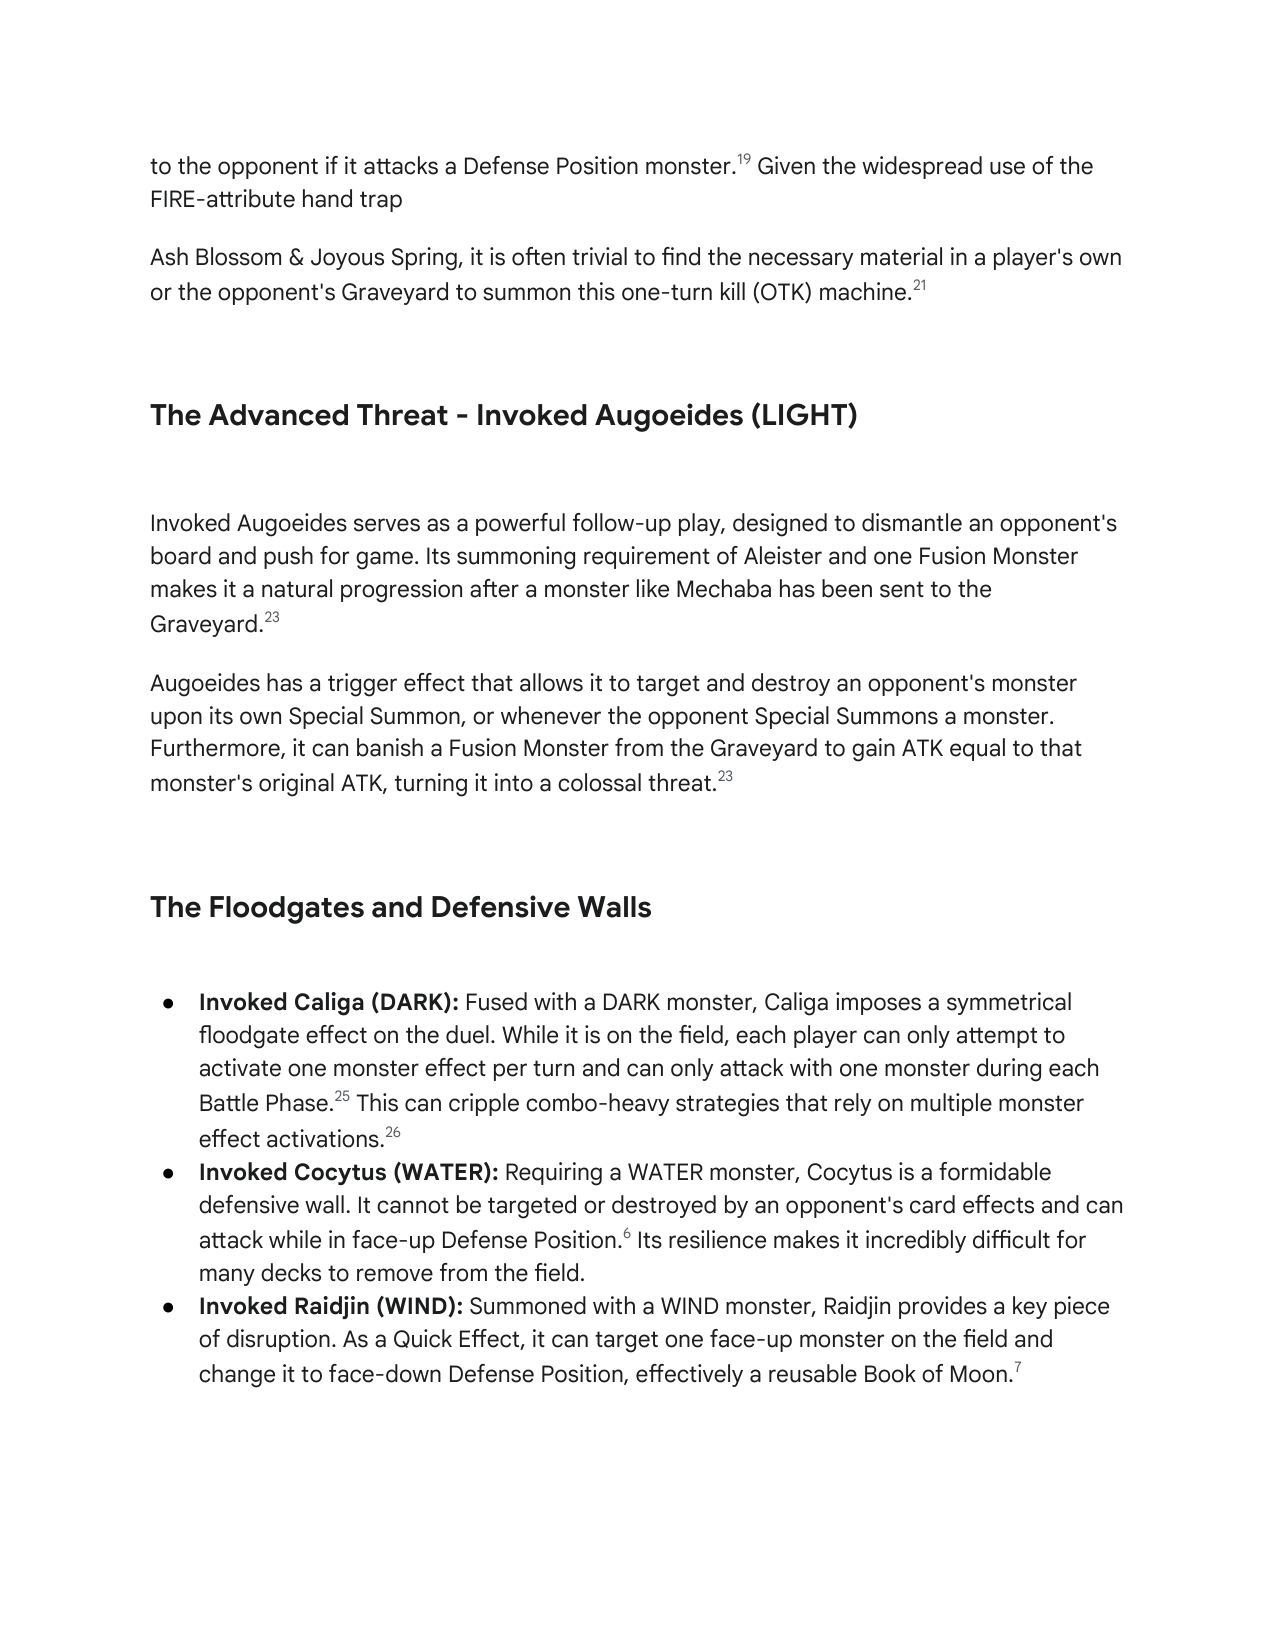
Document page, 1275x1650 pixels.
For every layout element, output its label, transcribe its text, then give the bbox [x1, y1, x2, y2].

subtitle The Advanced Threat - Invoked Augoeides (LIGHT) [150, 398, 1125, 434]
text Invoked Augoeides serves as a powerful follow-up play, designed to dismantle an opponent's board and push for game. Its summoning requirement of Aleister and one Fusion Monster makes it a natural progression after a monster like Mechaba has been sent to the Graveyard.23 [150, 509, 1125, 640]
list Invoked Caliga (DARK): Fused with a DARK monster, Caliga imposes a symmetrical floodgate effect on the duel. While it is on the field, each player can only attempt to activate one monster effect per turn and can only attack with one monster during each Battle Phase.25 This can cripple combo-heavy strategies that rely on multiple monster effect activations.26 [161, 988, 1125, 1154]
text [150, 150, 1125, 214]
text Augoeides has a trigger effect that allows it to target and destroy an opponent's monster upon its own Special Summon, or whenever the opponent Special Summons a monster. Furthermore, it can banish a Fusion Monster from the Graveyard to gain ATK equal to that monster's original ATK, turning it into a colossal threat.23 [150, 669, 1125, 799]
subtitle The Floodgates and Defensive Walls [150, 889, 1125, 926]
list Invoked Raidjin (WIND): Summoned with a WIND monster, Raidjin provides a key piece of disruption. As a Quick Effect, it can target one face-up monster on the field and change it to face-down Defense Position, effectively a reusable Book of Moon.7 [161, 1292, 1125, 1389]
list Invoked Cocytus (WATER): Requiring a WATER monster, Cocytus is a formidable defensive wall. It cannot be targeted or destroyed by an opponent's card effects and can attack while in face-up Defense Position.6 Its resilience makes it incredibly difficult for many decks to remove from the field. [161, 1158, 1125, 1288]
text Ash Blossom & Joyous Spring, it is often trivial to find the necessary material in a player's own or the opponent's Graveyard to summon this one-turn kill (OTK) machine.21 [150, 243, 1125, 307]
